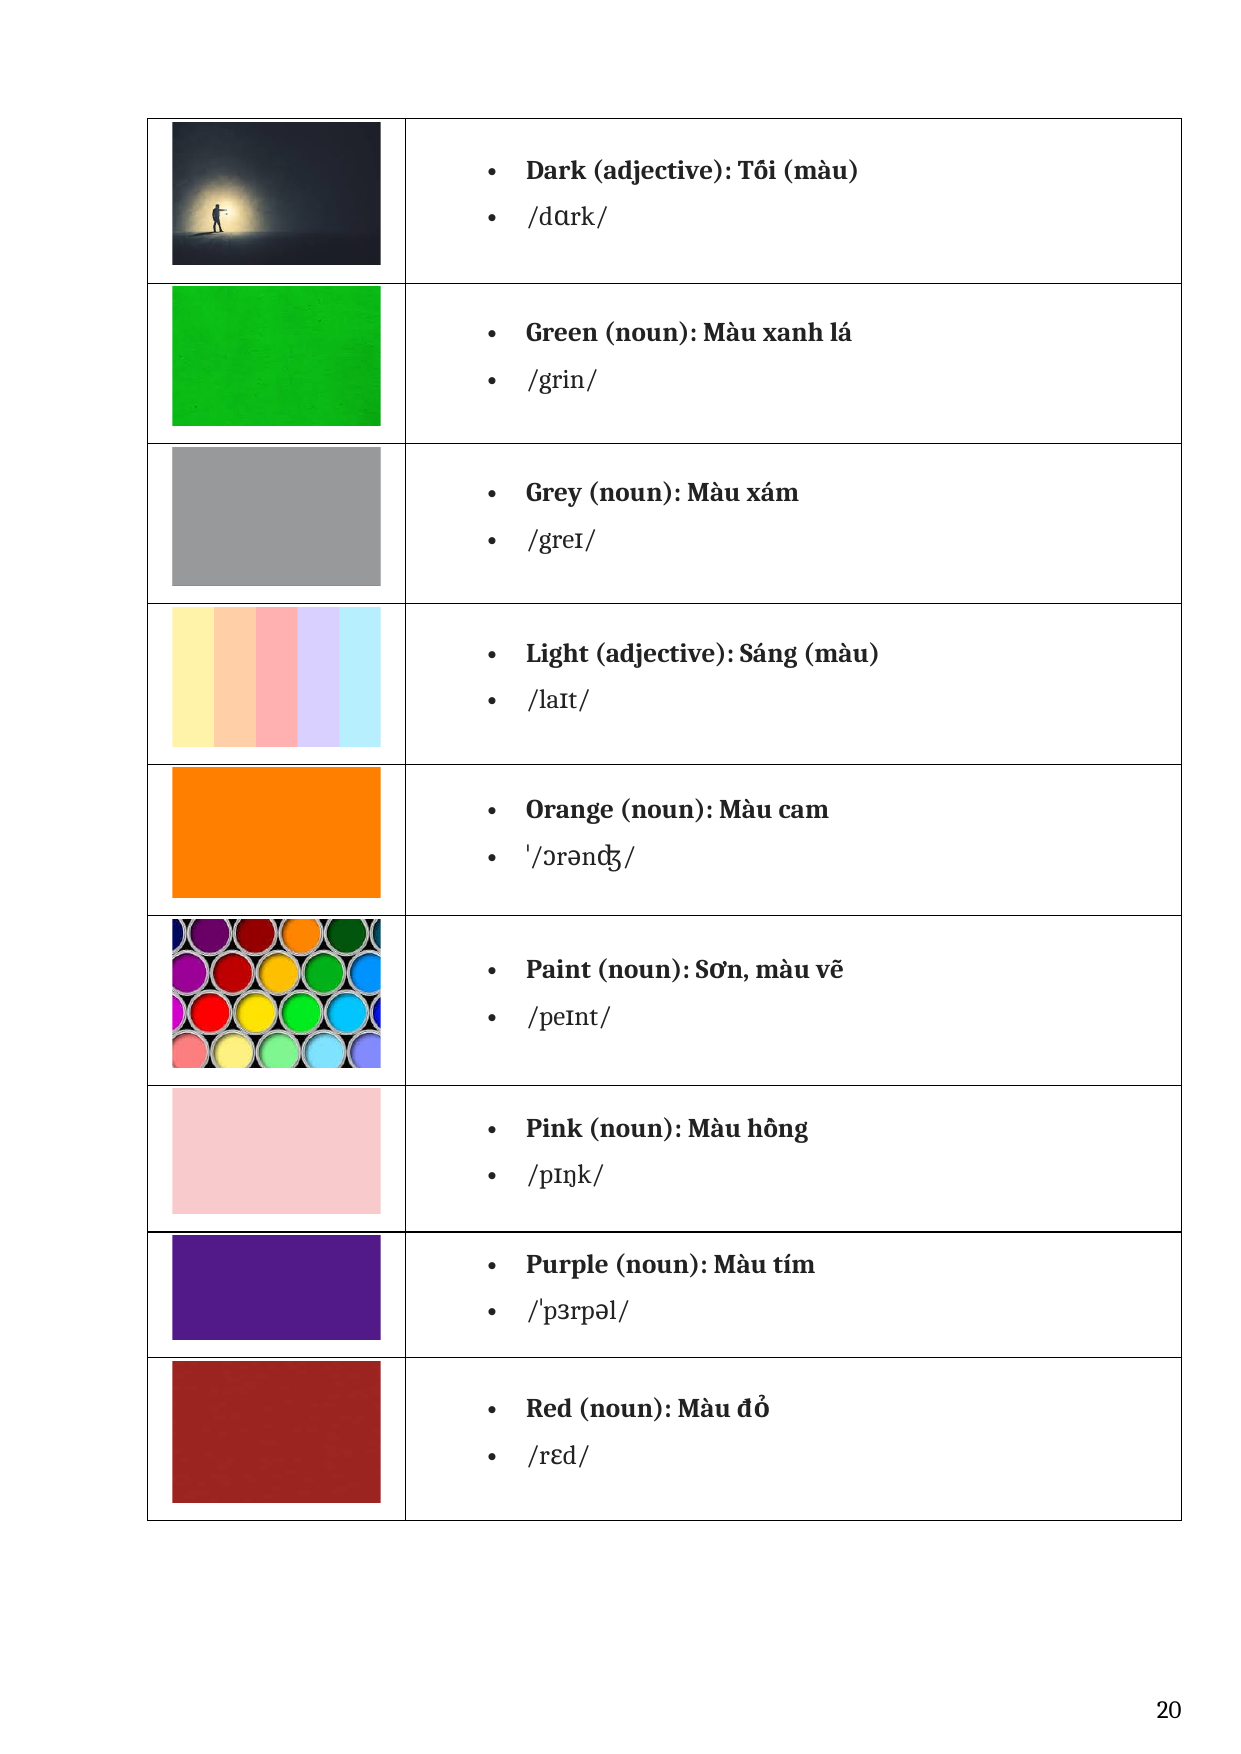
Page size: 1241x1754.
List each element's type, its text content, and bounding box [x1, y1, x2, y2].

picture [172, 1361, 381, 1503]
table_cell [148, 765, 405, 915]
table_cell Paint (noun): Sơn, màu vẽ /peɪnt/ [406, 916, 1181, 1085]
table_cell [148, 1233, 405, 1357]
table_cell Green (noun): Màu xanh lá /grin/ [406, 284, 1181, 443]
picture [172, 1235, 381, 1340]
picture [172, 767, 381, 898]
picture [172, 1088, 381, 1214]
table_cell Light (adjective): Sáng (màu) /laɪt/ [406, 604, 1181, 764]
picture [172, 447, 381, 586]
table_cell [148, 1086, 405, 1231]
table_cell [148, 916, 405, 1085]
picture [172, 919, 381, 1068]
table_cell [148, 284, 405, 443]
table_cell Pink (noun): Màu hồng /pɪŋk/ [406, 1086, 1181, 1231]
table_cell [148, 119, 405, 282]
table_cell Grey (noun): Màu xám /greɪ/ [406, 444, 1181, 603]
picture [172, 607, 381, 747]
table_cell Purple (noun): Màu tím /ˈpɜrpəl/ [406, 1233, 1181, 1357]
table_cell [148, 604, 405, 764]
table_cell [148, 444, 405, 603]
picture [172, 286, 381, 426]
table_cell [148, 1358, 405, 1520]
table_cell Orange (noun): Màu cam ˈ/ɔrənʤ/ [406, 765, 1181, 915]
table_cell Red (noun): Màu đỏ /rɛd/ [406, 1358, 1181, 1520]
table_cell Dark (adjective): Tối (màu) /dɑrk/ [406, 119, 1181, 282]
picture [172, 122, 381, 265]
